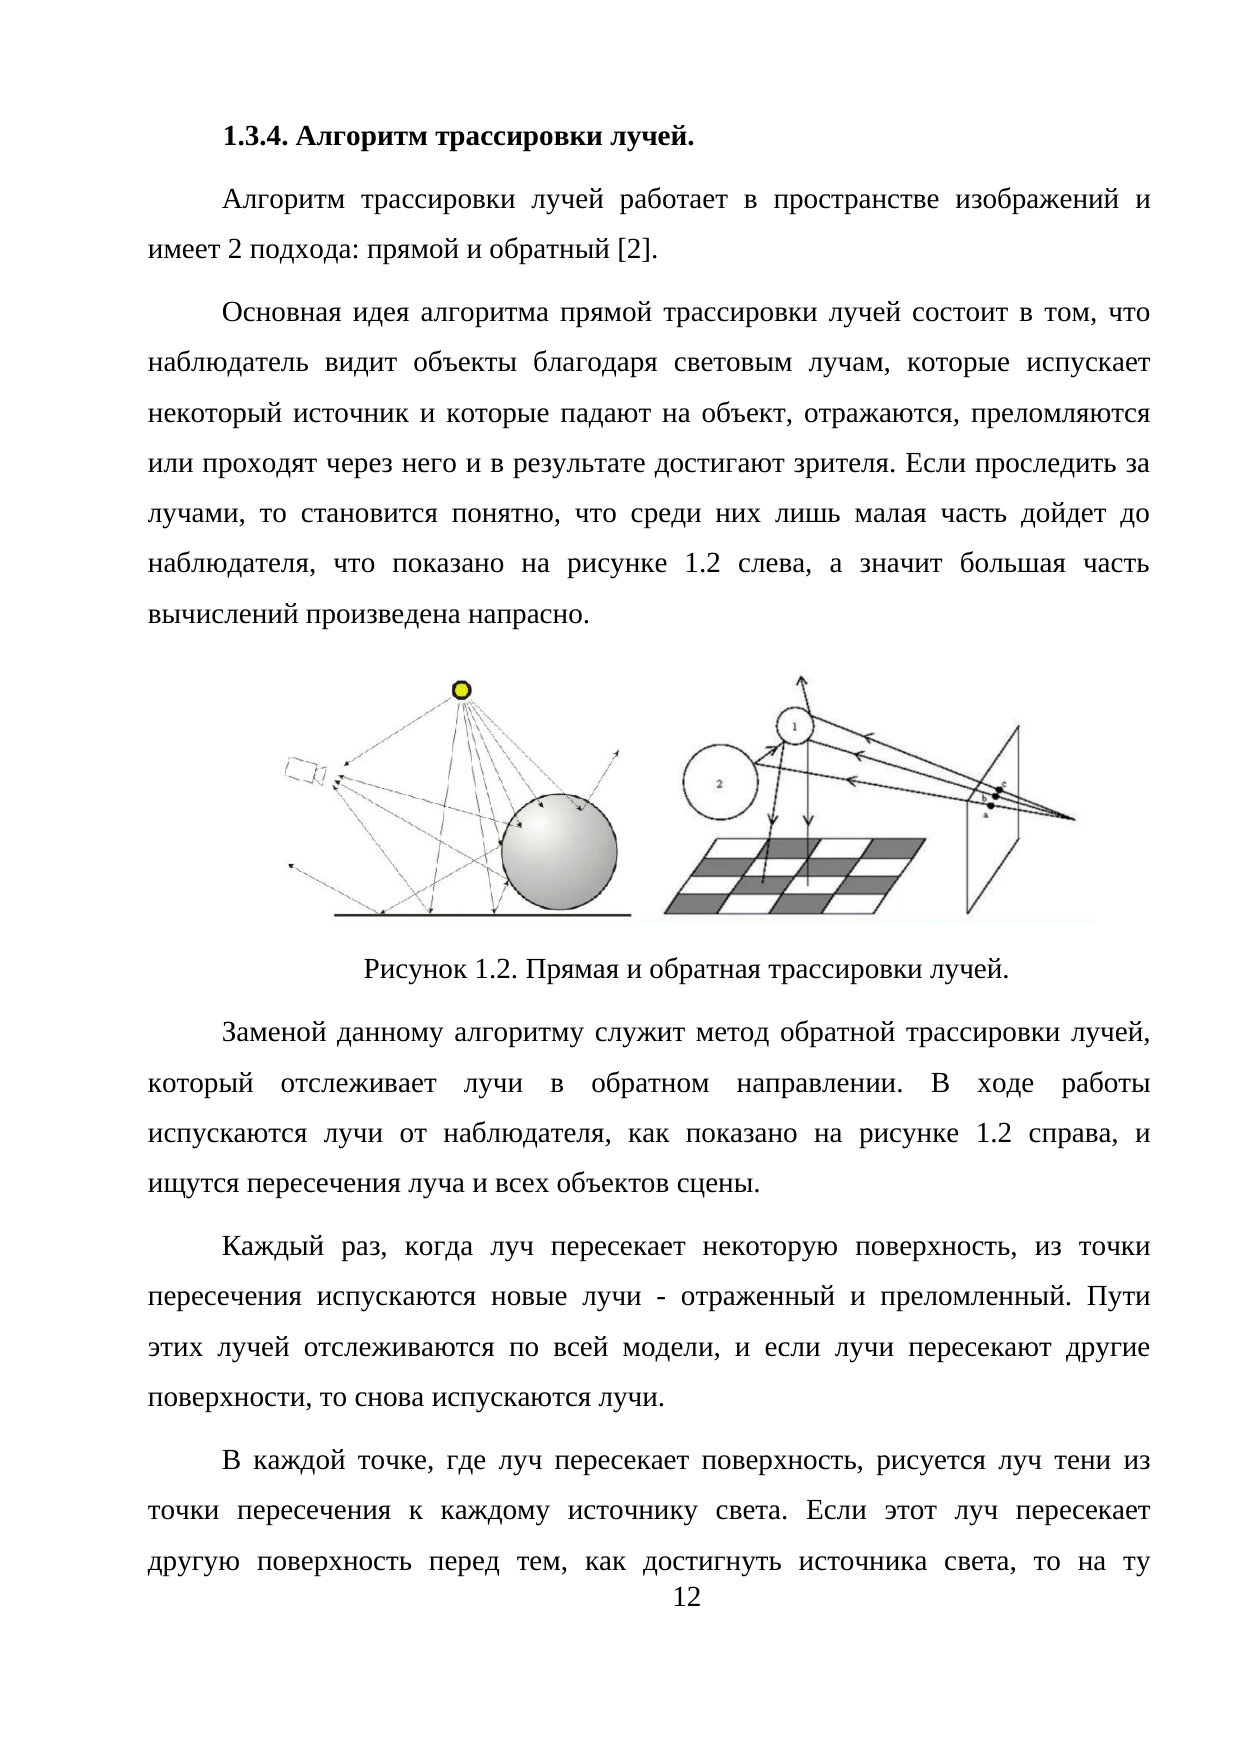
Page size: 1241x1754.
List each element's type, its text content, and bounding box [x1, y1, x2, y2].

subtitle Алгоритм трассировки лучей. [223, 118, 1152, 152]
text Рисунок 1.2. Прямая и обратная трассировки лучей. [148, 952, 1152, 985]
text Алгоритм трассировки лучей работает в пространстве изображений и имеет 2 подхода: прямой и обратный [2]. [148, 181, 1152, 265]
text Основная идея алгоритма прямой трассировки лучей состоит в том, что наблюдатель видит объекты благодаря световым лучам, которые испускает некоторый источник и которые падают на объект, отражаются, преломляются или проходят через него и в результате достигают зрителя. Если проследить за лучами, то становится понятно, что среди них лишь малая часть дойдет до наблюдателя, что показано на рисунке 1.2 слева, а значит большая часть вычислений произведена напрасно. [148, 294, 1152, 629]
text Каждый раз, когда луч пересекает некоторую поверхность, из точки пересечения испускаются новые лучи - отраженный и преломленный. Пути этих лучей отслеживаются по всей модели, и если лучи пересекают другие поверхности, то снова испускаются лучи. [148, 1228, 1152, 1413]
picture [276, 658, 1097, 923]
text Заменой данному алгоритму служит метод обратной трассировки лучей, который отслеживает лучи в обратном направлении. В ходе работы испускаются лучи от наблюдателя, как показано на рисунке 1.2 справа, и ищутся пересечения луча и всех объектов сцены. [148, 1014, 1152, 1199]
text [148, 1442, 1152, 1576]
